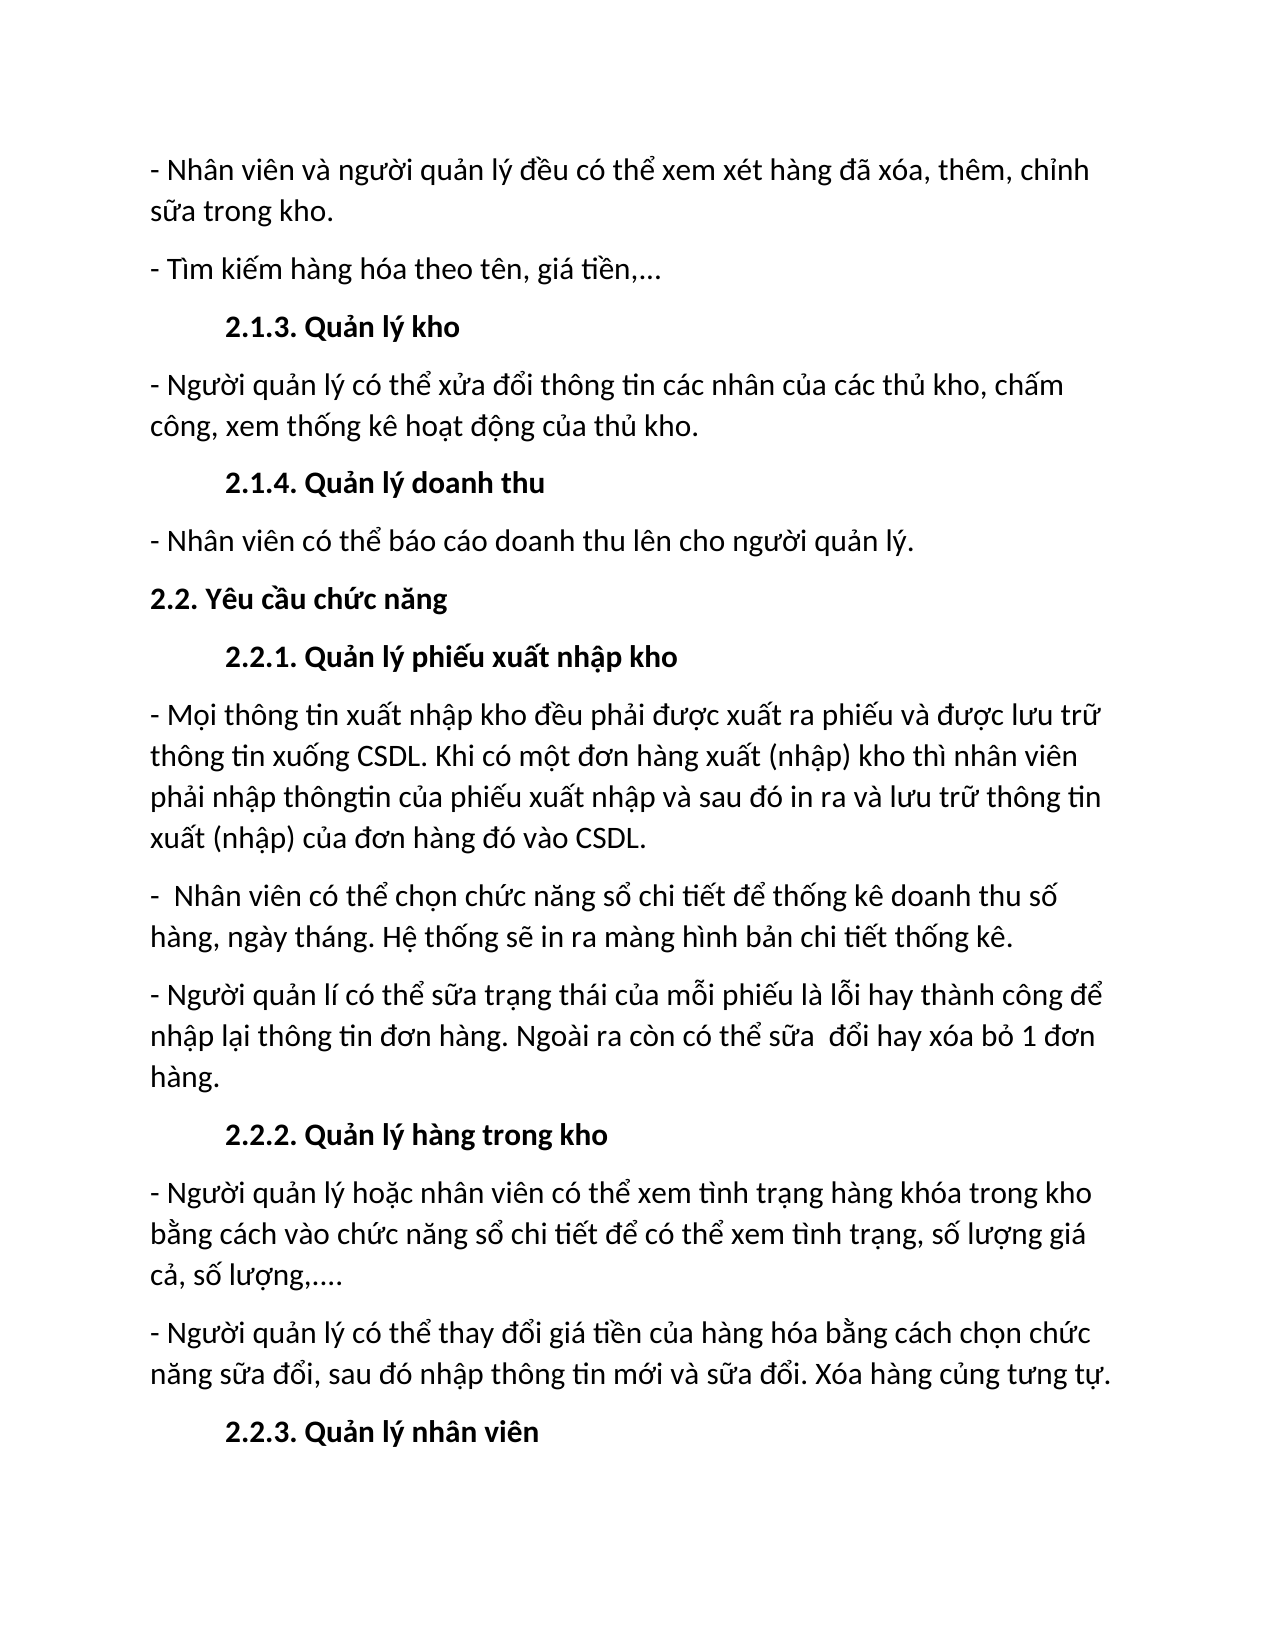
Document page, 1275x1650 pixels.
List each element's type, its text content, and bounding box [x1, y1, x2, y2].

text - Nhân viên và người quản lý đều có thể xem xét hàng đã xóa, thêm, chỉnh sữa trong kho. [150, 150, 1125, 229]
text 2.1.3. Quản lý kho [150, 307, 1125, 345]
text - Người quản lí có thể sữa trạng thái của mỗi phiếu là lỗi hay thành công để nhập lại thông tin đơn hàng. Ngoài ra còn có thể sữa đổi hay xóa bỏ 1 đơn hàng. [150, 975, 1125, 1095]
text - Người quản lý hoặc nhân viên có thể xem tình trạng hàng khóa trong kho bằng cách vào chức năng sổ chi tiết để có thể xem tình trạng, số lượng giá cả, số lượng,.... [150, 1173, 1125, 1293]
text 2.2.3. Quản lý nhân viên [150, 1412, 1125, 1450]
text - Nhân viên có thể báo cáo doanh thu lên cho người quản lý. [150, 521, 1125, 559]
text 2.2.2. Quản lý hàng trong kho [150, 1115, 1125, 1153]
text - Tìm kiếm hàng hóa theo tên, giá tiền,... [150, 249, 1125, 287]
text - Người quản lý có thể thay đổi giá tiền của hàng hóa bằng cách chọn chức năng sữa đổi, sau đó nhập thông tin mới và sữa đổi. Xóa hàng củng tưng tự. [150, 1313, 1125, 1392]
text - Người quản lý có thể xửa đổi thông tin các nhân của các thủ kho, chấm công, xem thống kê hoạt động của thủ kho. [150, 364, 1125, 444]
text 2.1.4. Quản lý doanh thu [150, 463, 1125, 502]
text - Nhân viên có thể chọn chức năng sổ chi tiết để thống kê doanh thu số hàng, ngày tháng. Hệ thống sẽ in ra màng hình bản chi tiết thống kê. [150, 876, 1125, 955]
text - Mọi thông tin xuất nhập kho đều phải được xuất ra phiếu và được lưu trữ thông tin xuống CSDL. Khi có một đơn hàng xuất (nhập) kho thì nhân viên phải nhập thôngtin của phiếu xuất nhập và sau đó in ra và lưu trữ thông tin xuất (nhập) của đơn hàng đó vào CSDL. [150, 695, 1125, 856]
text 2.2.1. Quản lý phiếu xuất nhập kho [150, 637, 1125, 675]
text 2.2. Yêu cầu chức năng [150, 579, 1125, 617]
